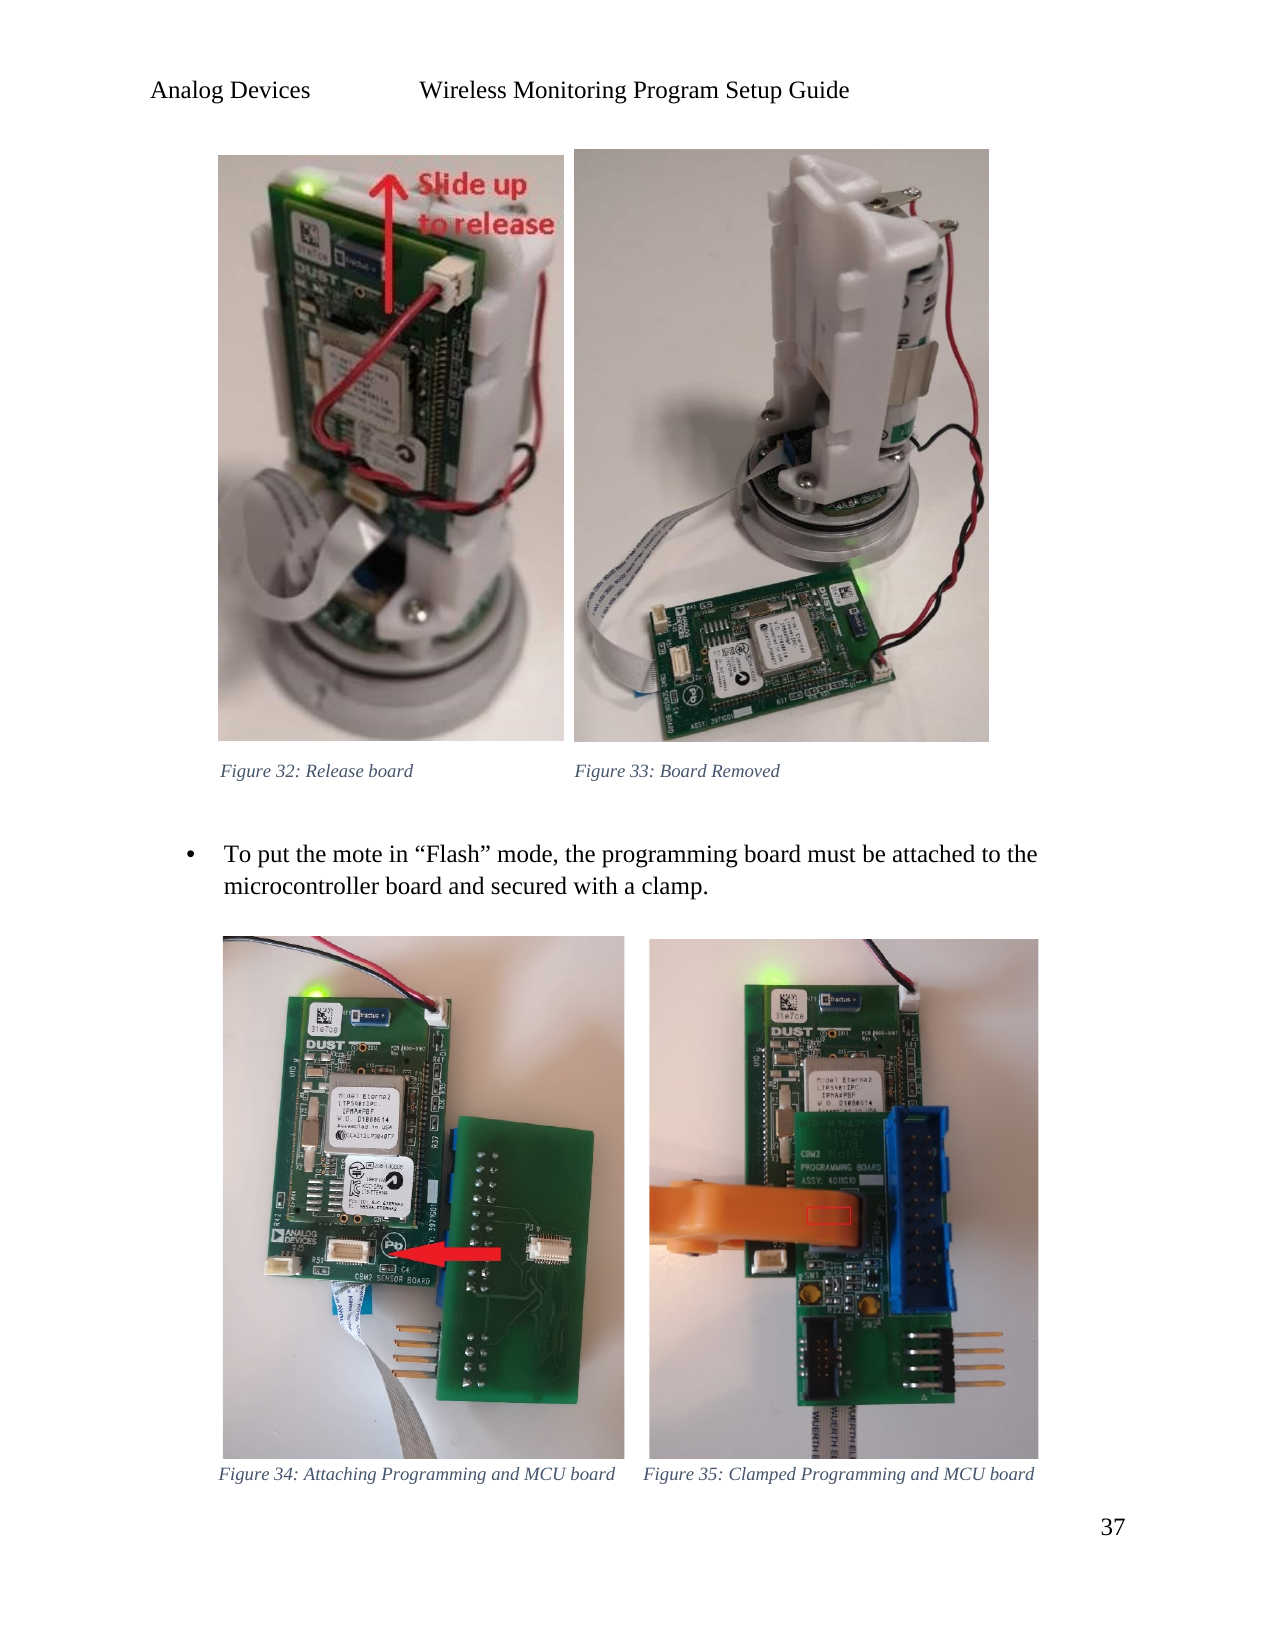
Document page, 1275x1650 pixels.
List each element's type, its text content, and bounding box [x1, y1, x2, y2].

picture [649, 939, 1039, 1459]
picture [222, 936, 625, 1459]
text Figure 32: Release board Figure 33: Board Removed [150, 760, 1206, 782]
picture [218, 155, 564, 741]
text Figure 34: Attaching Programming and MCU board Figure 35: Clamped Programming and MCU board [162, 1463, 1206, 1484]
list To put the mote in “Flash” mode, the programming board must be attached to the microcontroller board and secured with a clamp. [186, 839, 1126, 900]
picture [574, 149, 989, 742]
